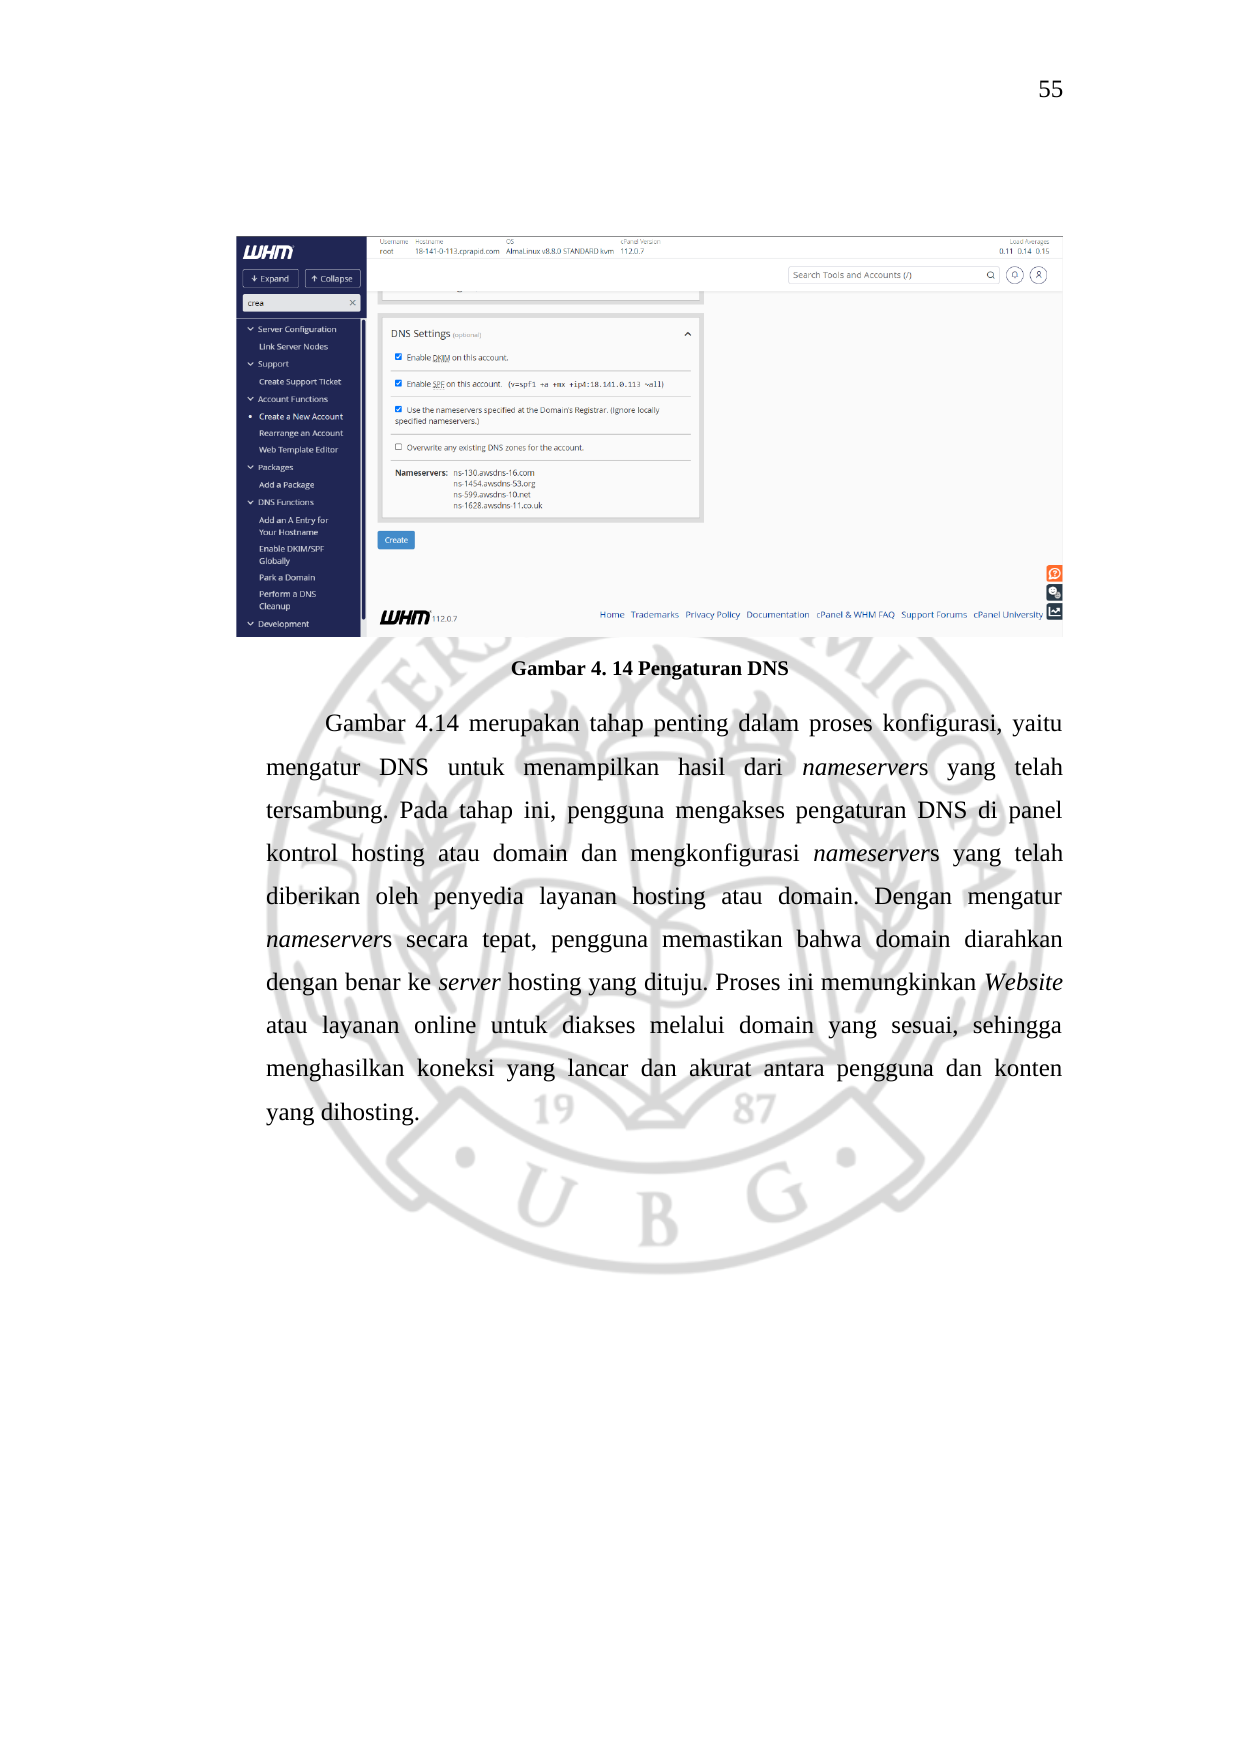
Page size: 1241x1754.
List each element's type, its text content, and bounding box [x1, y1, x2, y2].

picture [236, 236, 1063, 637]
text Gambar 4.14 merupakan tahap penting dalam proses konfigurasi, yaitu mengatur DNS untuk menampilkan hasil dari nameservers yang telah tersambung. Pada tahap ini, pengguna mengakses pengaturan DNS di panel kontrol hosting atau domain dan mengkonfigurasi nameservers yang telah diberikan oleh penyedia layanan hosting atau domain. Dengan mengatur nameservers secara tepat, pengguna memastikan bahwa domain diarahkan dengan benar ke server hosting yang dituju. Proses ini memungkinkan Website atau layanan online untuk diakses melalui domain yang sesuai, sehingga menghasilkan koneksi yang lancar dan akurat antara pengguna dan konten yang dihosting. [266, 708, 1063, 1125]
